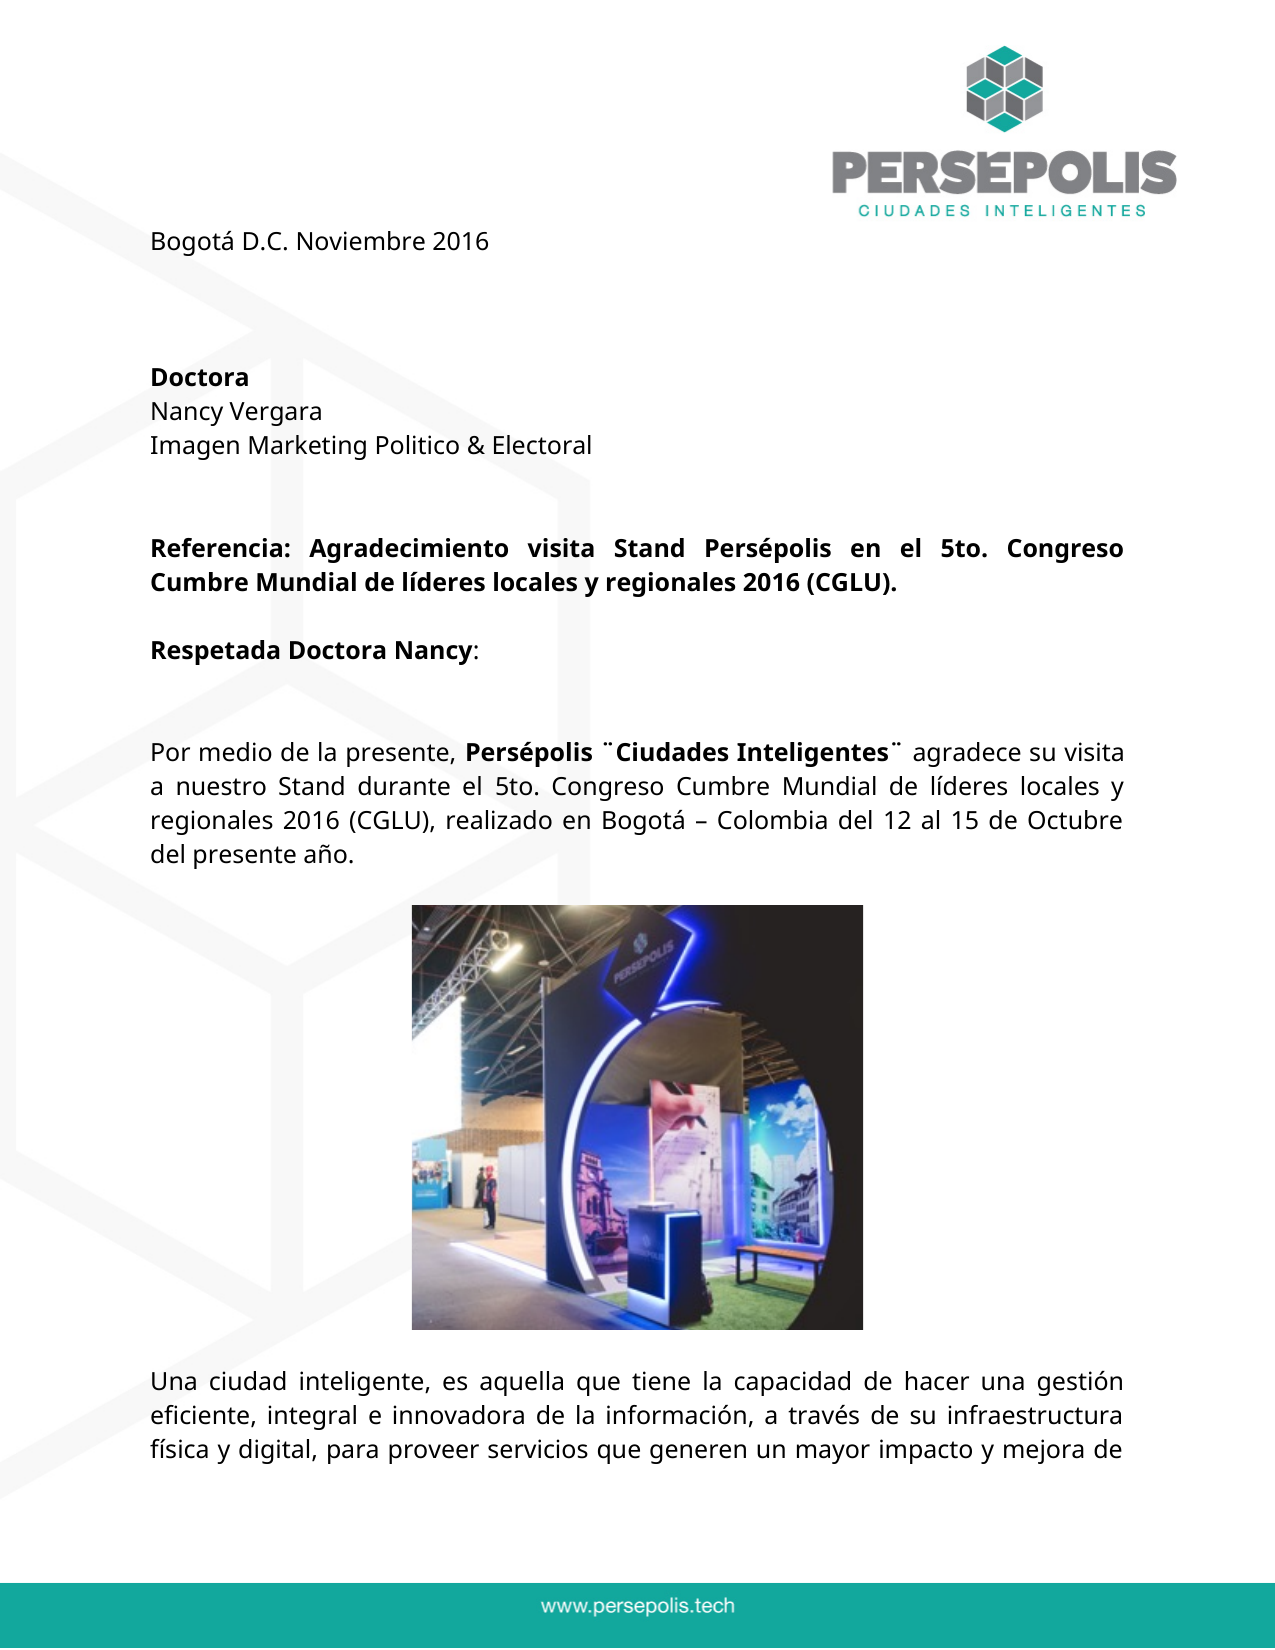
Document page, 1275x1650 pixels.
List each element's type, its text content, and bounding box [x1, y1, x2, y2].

text Respetada Doctora Nancy: [150, 632, 1125, 666]
text Doctora [150, 360, 1125, 394]
text Por medio de la presente, Persépolis ¨Ciudades Inteligentes¨ agradece su visita a nuestro Stand durante el 5to. Congreso Cumbre Mundial de líderes locales y regionales 2016 (CGLU), realizado en Bogotá – Colombia del 12 al 15 de Octubre del presente año. [150, 734, 1125, 871]
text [150, 1364, 1125, 1466]
text Imagen Marketing Politico & Electoral [150, 428, 1125, 462]
text Referencia: Agradecimiento visita Stand Persépolis en el 5to. Congreso Cumbre Mundial de líderes locales y regionales 2016 (CGLU). [150, 530, 1125, 598]
picture [0, 0, 1275, 1648]
text Nancy Vergara [150, 394, 1125, 428]
text Bogotá D.C. Noviembre 2016 [150, 224, 1125, 258]
